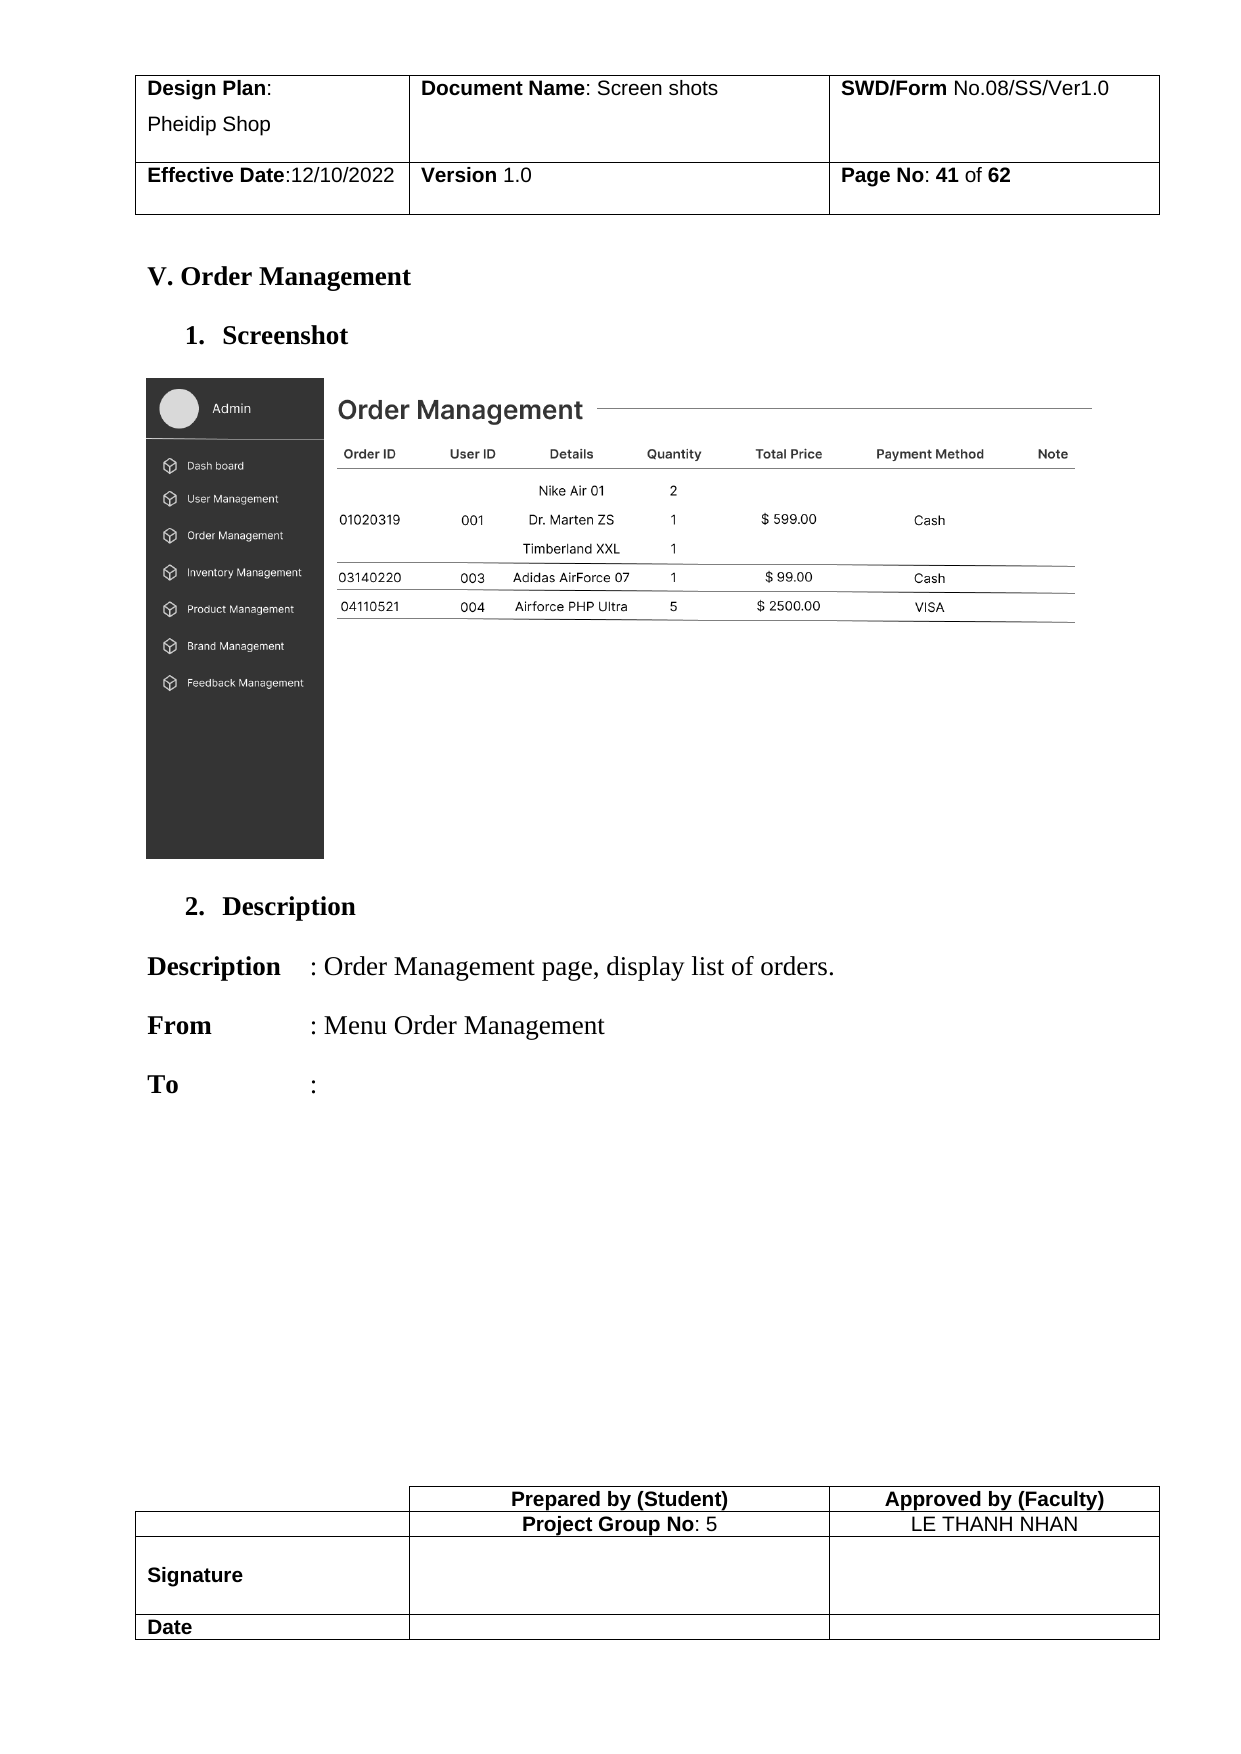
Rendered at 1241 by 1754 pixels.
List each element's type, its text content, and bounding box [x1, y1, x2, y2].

text From : Menu Order Management [147, 1009, 1093, 1040]
text V. Order Management [147, 260, 1093, 291]
picture [146, 378, 1092, 859]
text Description : Order Management page, display list of orders. [147, 950, 1093, 981]
text To : [147, 1068, 1093, 1099]
list Screenshot [184, 319, 1093, 351]
list Description [184, 891, 1093, 922]
